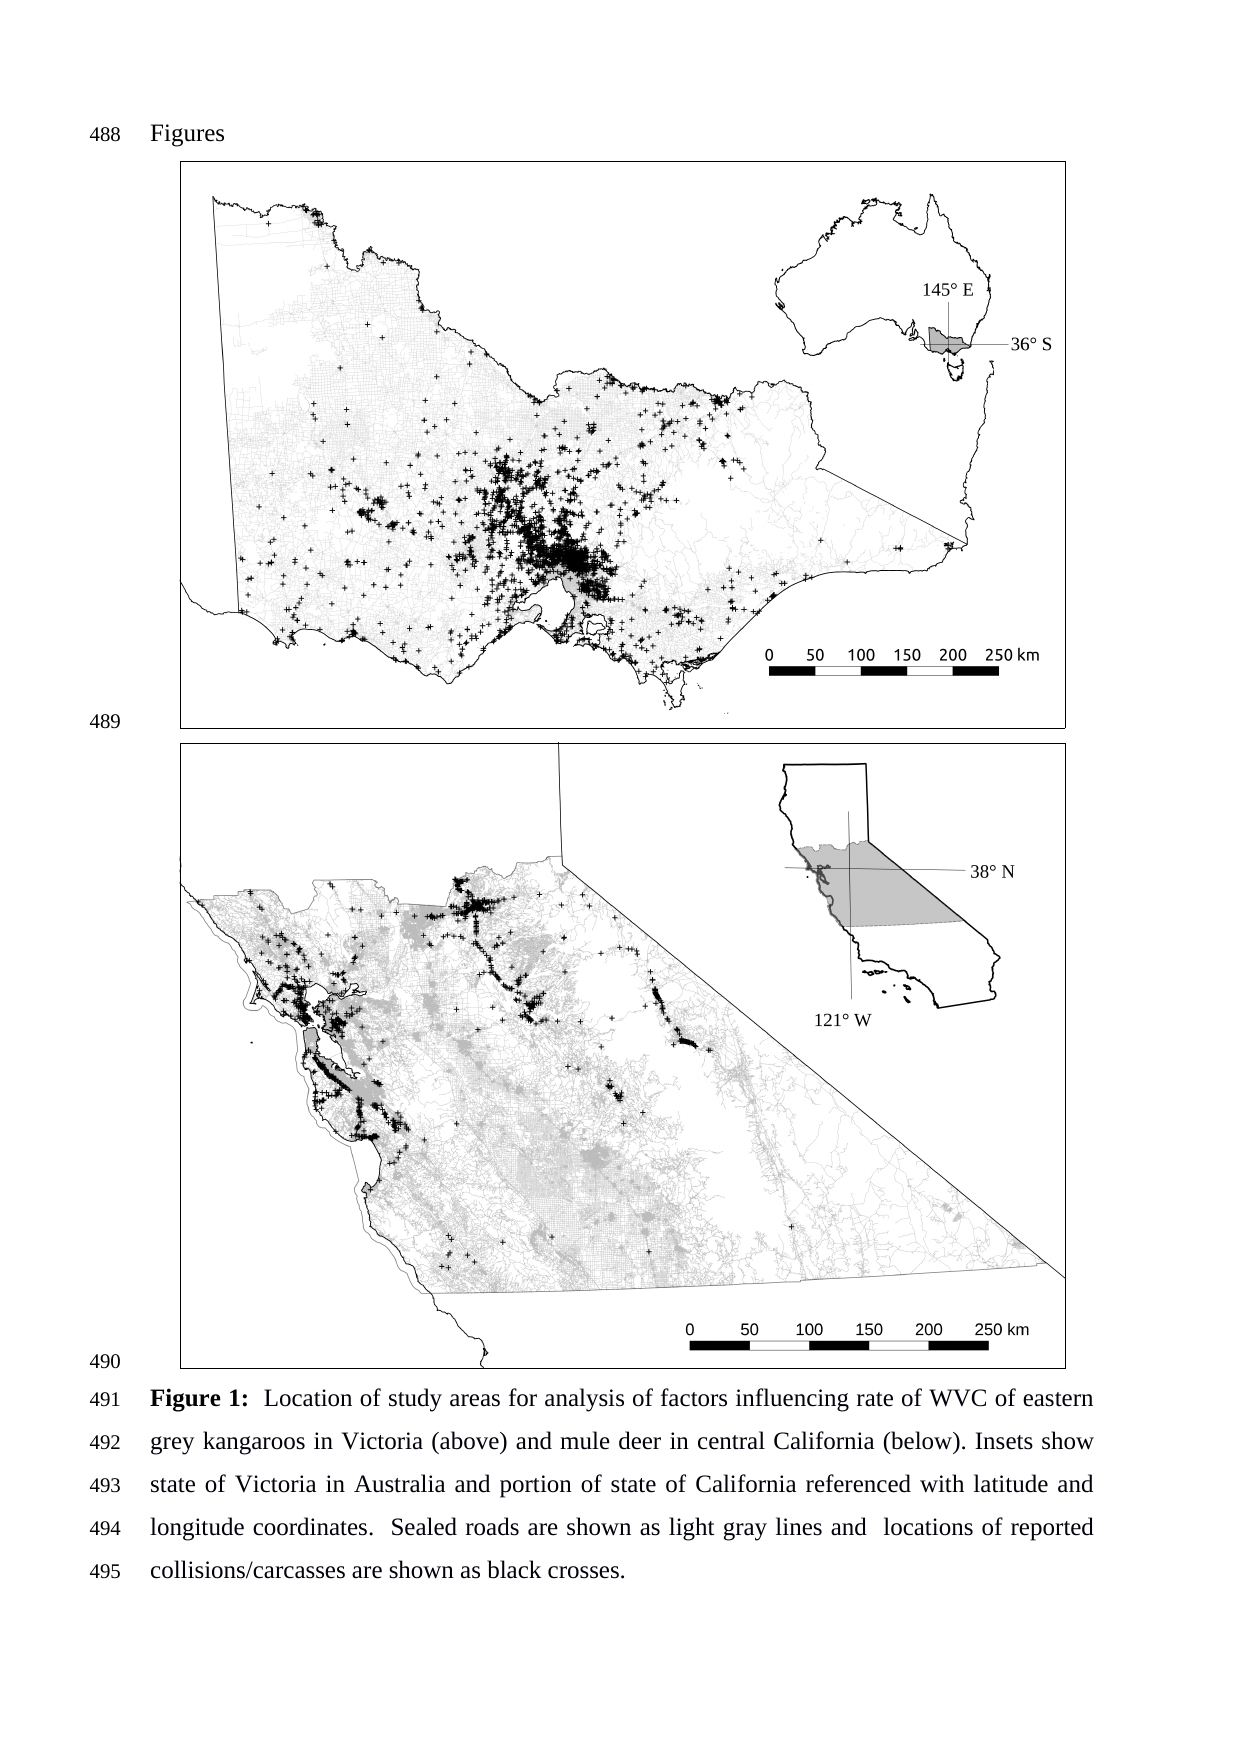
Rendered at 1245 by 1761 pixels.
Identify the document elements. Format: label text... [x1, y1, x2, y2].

picture [181, 162, 1065, 728]
picture [181, 744, 1065, 1368]
text Figure 1: Location of study areas for analysis of factors influencing rate of WVC of eastern grey kangaroos in Victoria (above) and mule deer in central California (below). Insets show state of Victoria in Australia and portion of state of California referenced with latitude and longitude coordinates. Sealed roads are shown as light gray lines and locations of reported collisions/carcasses are shown as black crosses. [150, 1383, 1095, 1584]
list Figures [150, 118, 1095, 147]
